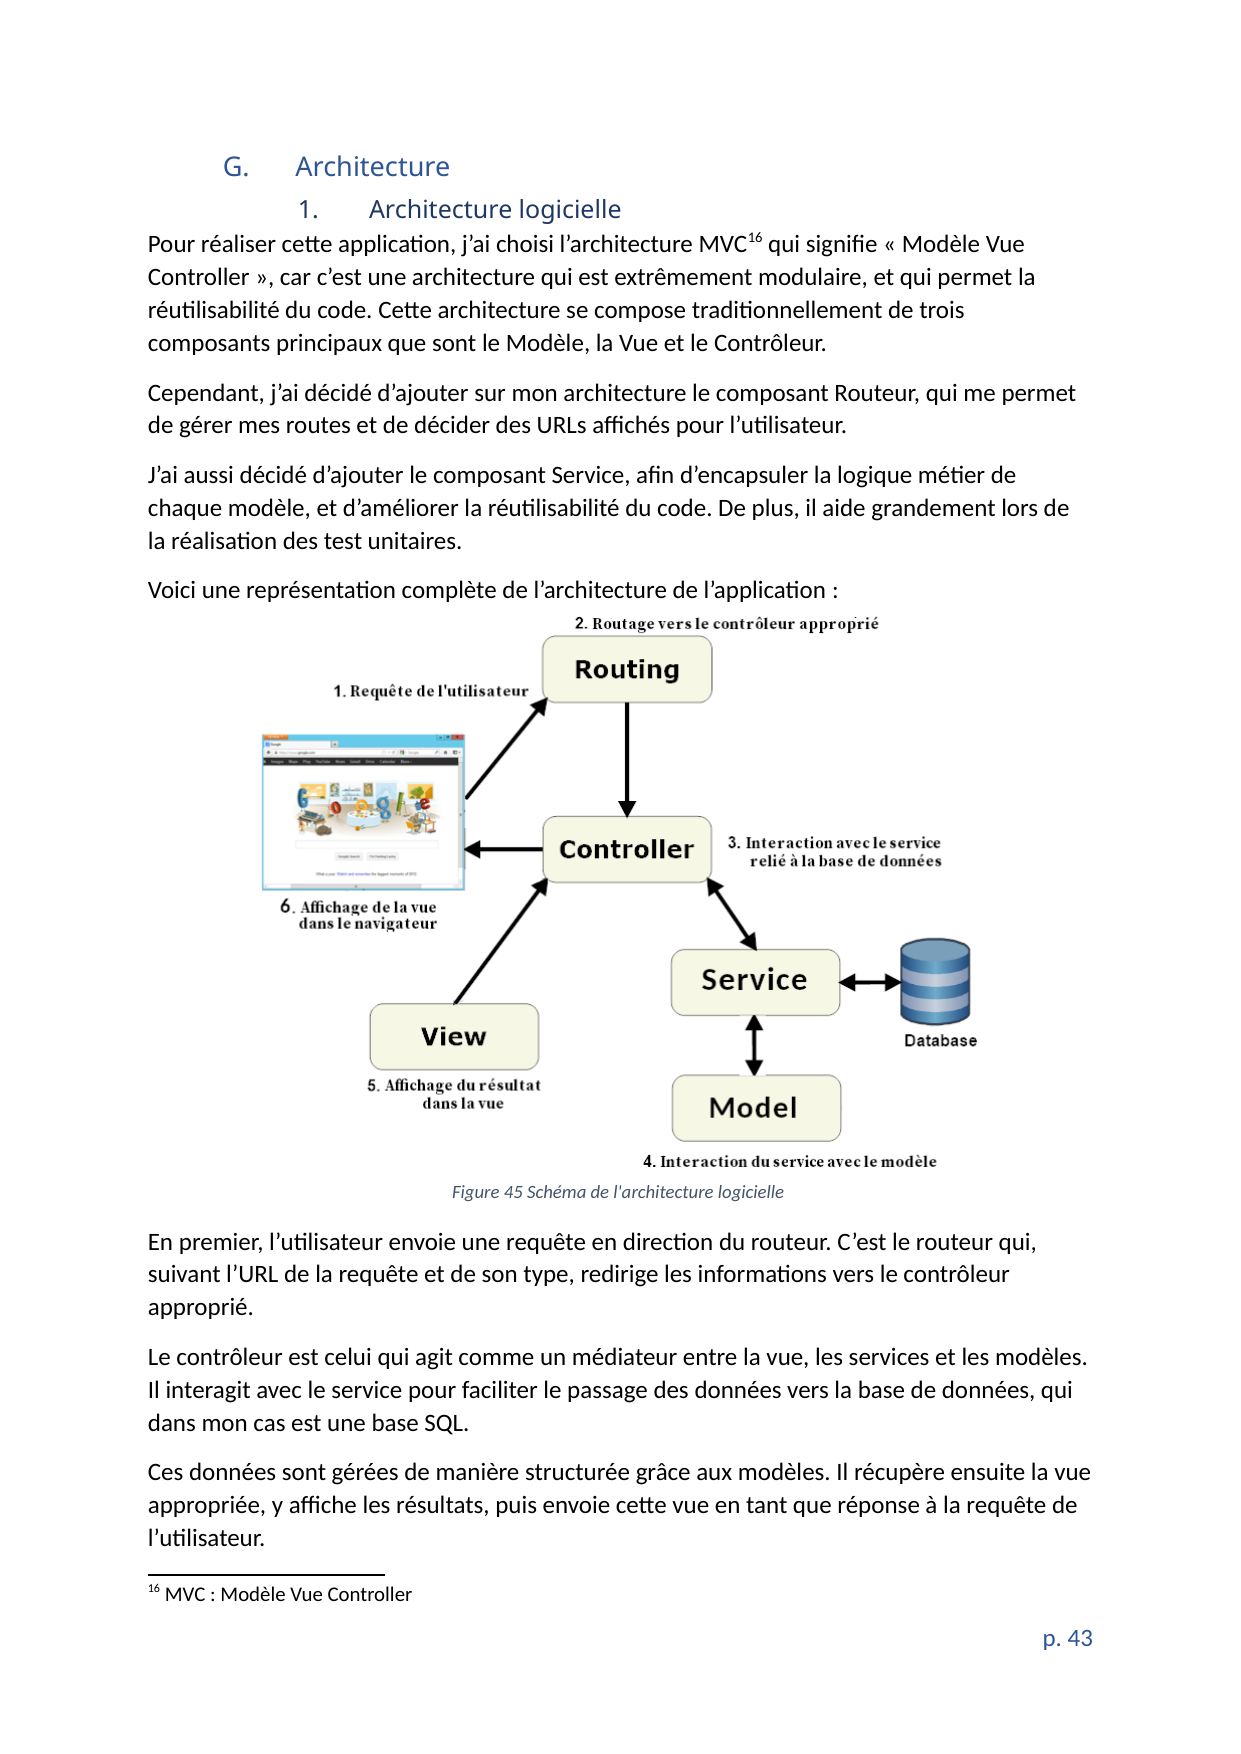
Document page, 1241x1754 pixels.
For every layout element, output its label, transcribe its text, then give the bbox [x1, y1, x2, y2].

subtitle Architecture logicielle [298, 192, 1093, 226]
text Pour réaliser cette application, j’ai choisi l’architecture MVC qui signifie « Modèle Vue Controller », car c’est une architecture qui est extrêmement modulaire, et qui permet la réutilisabilité du code. Cette architecture se compose traditionnellement de trois composants principaux que sont le Modèle, la Vue et le Contrôleur. [148, 228, 1093, 358]
text Voici une représentation complète de l’architecture de l’application : [148, 574, 1093, 605]
text Le contrôleur est celui qui agit comme un médiateur entre la vue, les services et les modèles. Il interagit avec le service pour faciliter le passage des données vers la base de données, qui dans mon cas est une base SQL. [148, 1341, 1093, 1437]
text J’ai aussi décidé d’ajouter le composant Service, afin d’encapsuler la logique métier de chaque modèle, et d’améliorer la réutilisabilité du code. De plus, il aide grandement lors de la réalisation des test unitaires. [148, 459, 1093, 556]
picture [226, 615, 1014, 1171]
text Ces données sont gérées de manière structurée grâce aux modèles. Il récupère ensuite la vue appropriée, y affiche les résultats, puis envoie cette vue en tant que réponse à la requête de l’utilisateur. [148, 1457, 1093, 1553]
text Cependant, j’ai décidé d’ajouter sur mon architecture le composant Routeur, qui me permet de gérer mes routes et de décider des URLs affichés pour l’utilisateur. [148, 377, 1093, 440]
subtitle Architecture [223, 148, 1093, 184]
